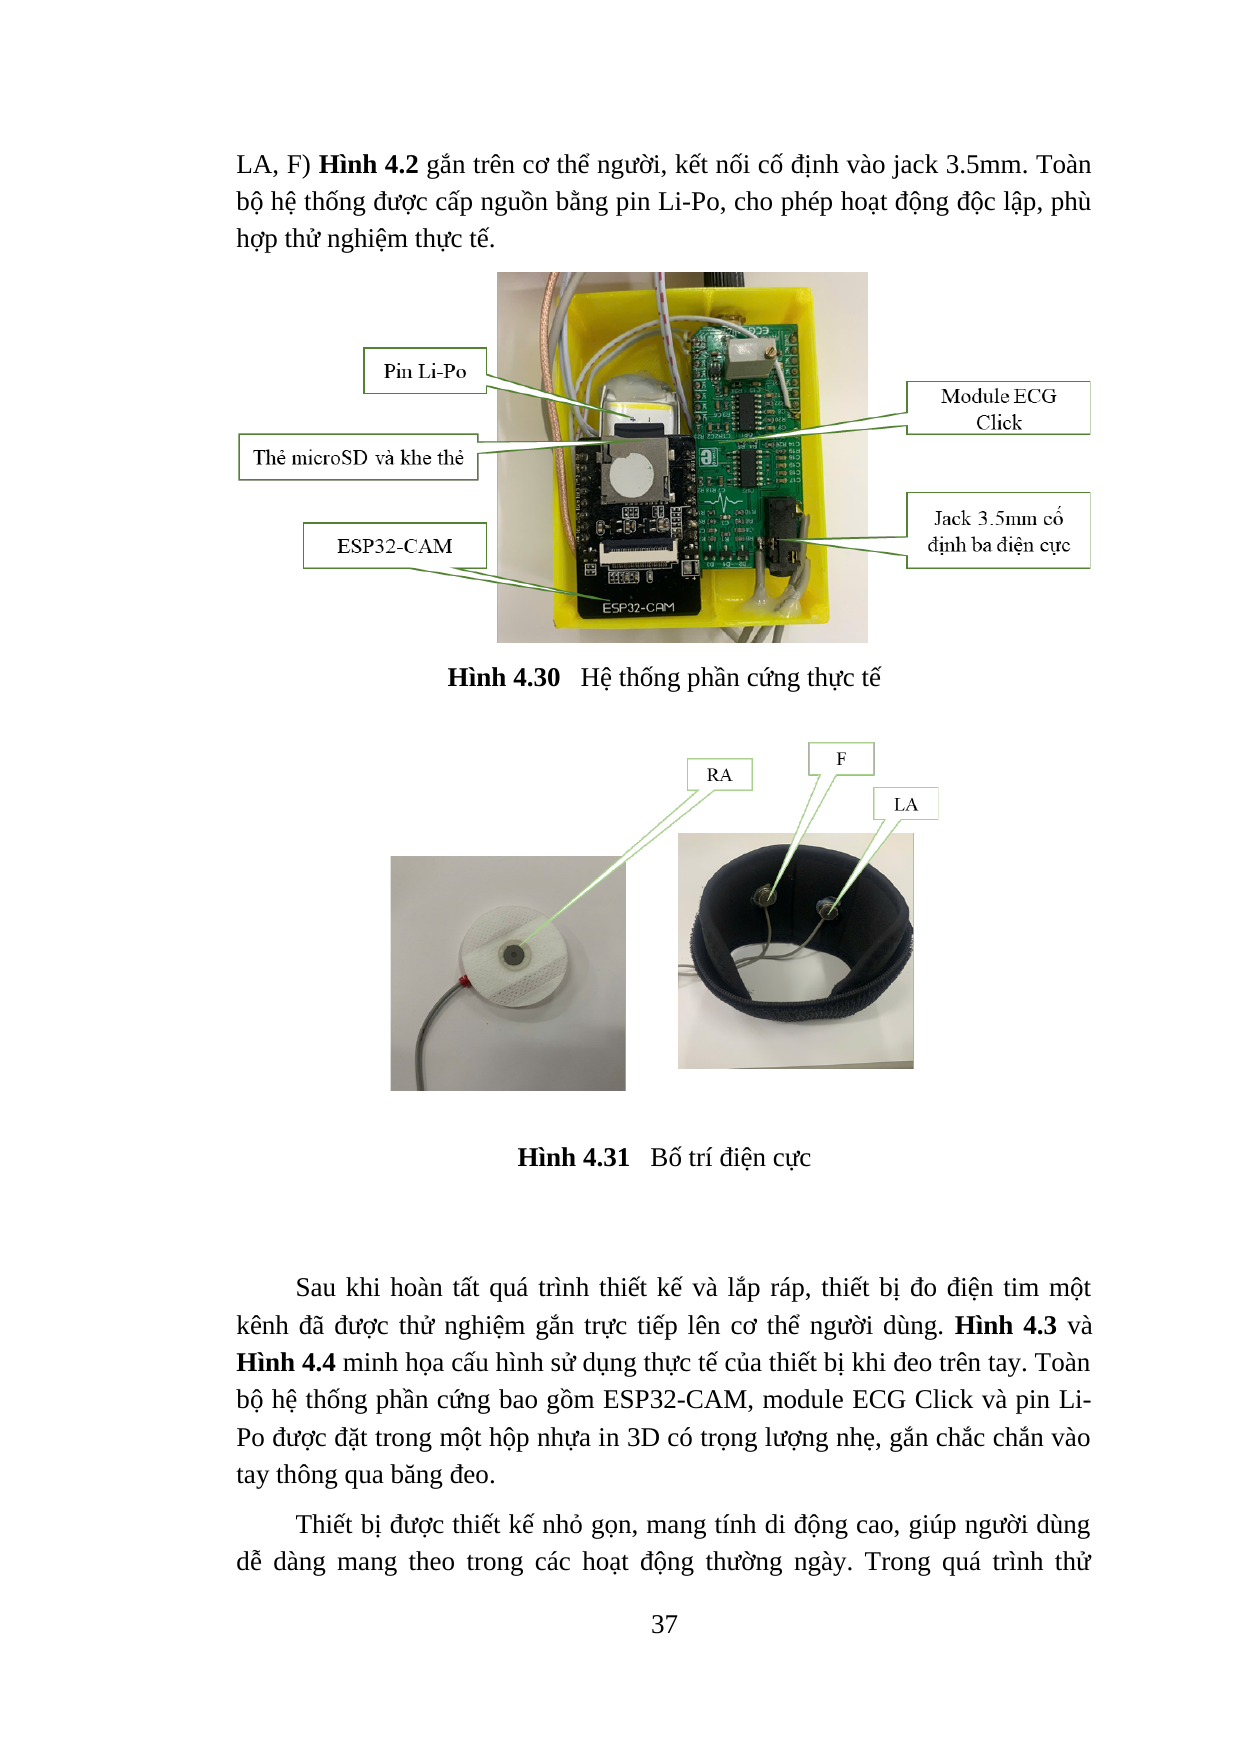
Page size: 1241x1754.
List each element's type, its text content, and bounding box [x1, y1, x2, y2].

text Sau khi hoàn tất quá trình thiết kế và lắp ráp, thiết bị đo điện tim một kênh đã được thử nghiệm gắn trực tiếp lên cơ thể người dùng. Hình 4.3 và Hình 4.4 minh họa cấu hình sử dụng thực tế của thiết bị khi đeo trên tay. Toàn bộ hệ thống phần cứng bao gồm ESP32-CAM, module ECG Click và pin Li-Po được đặt trong một hộp nhựa in 3D có trọng lượng nhẹ, gắn chắc chắn vào tay thông qua băng đeo. [236, 1272, 1092, 1489]
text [236, 148, 1092, 253]
picture [390, 742, 939, 1091]
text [236, 1508, 1092, 1576]
picture [238, 272, 1091, 643]
